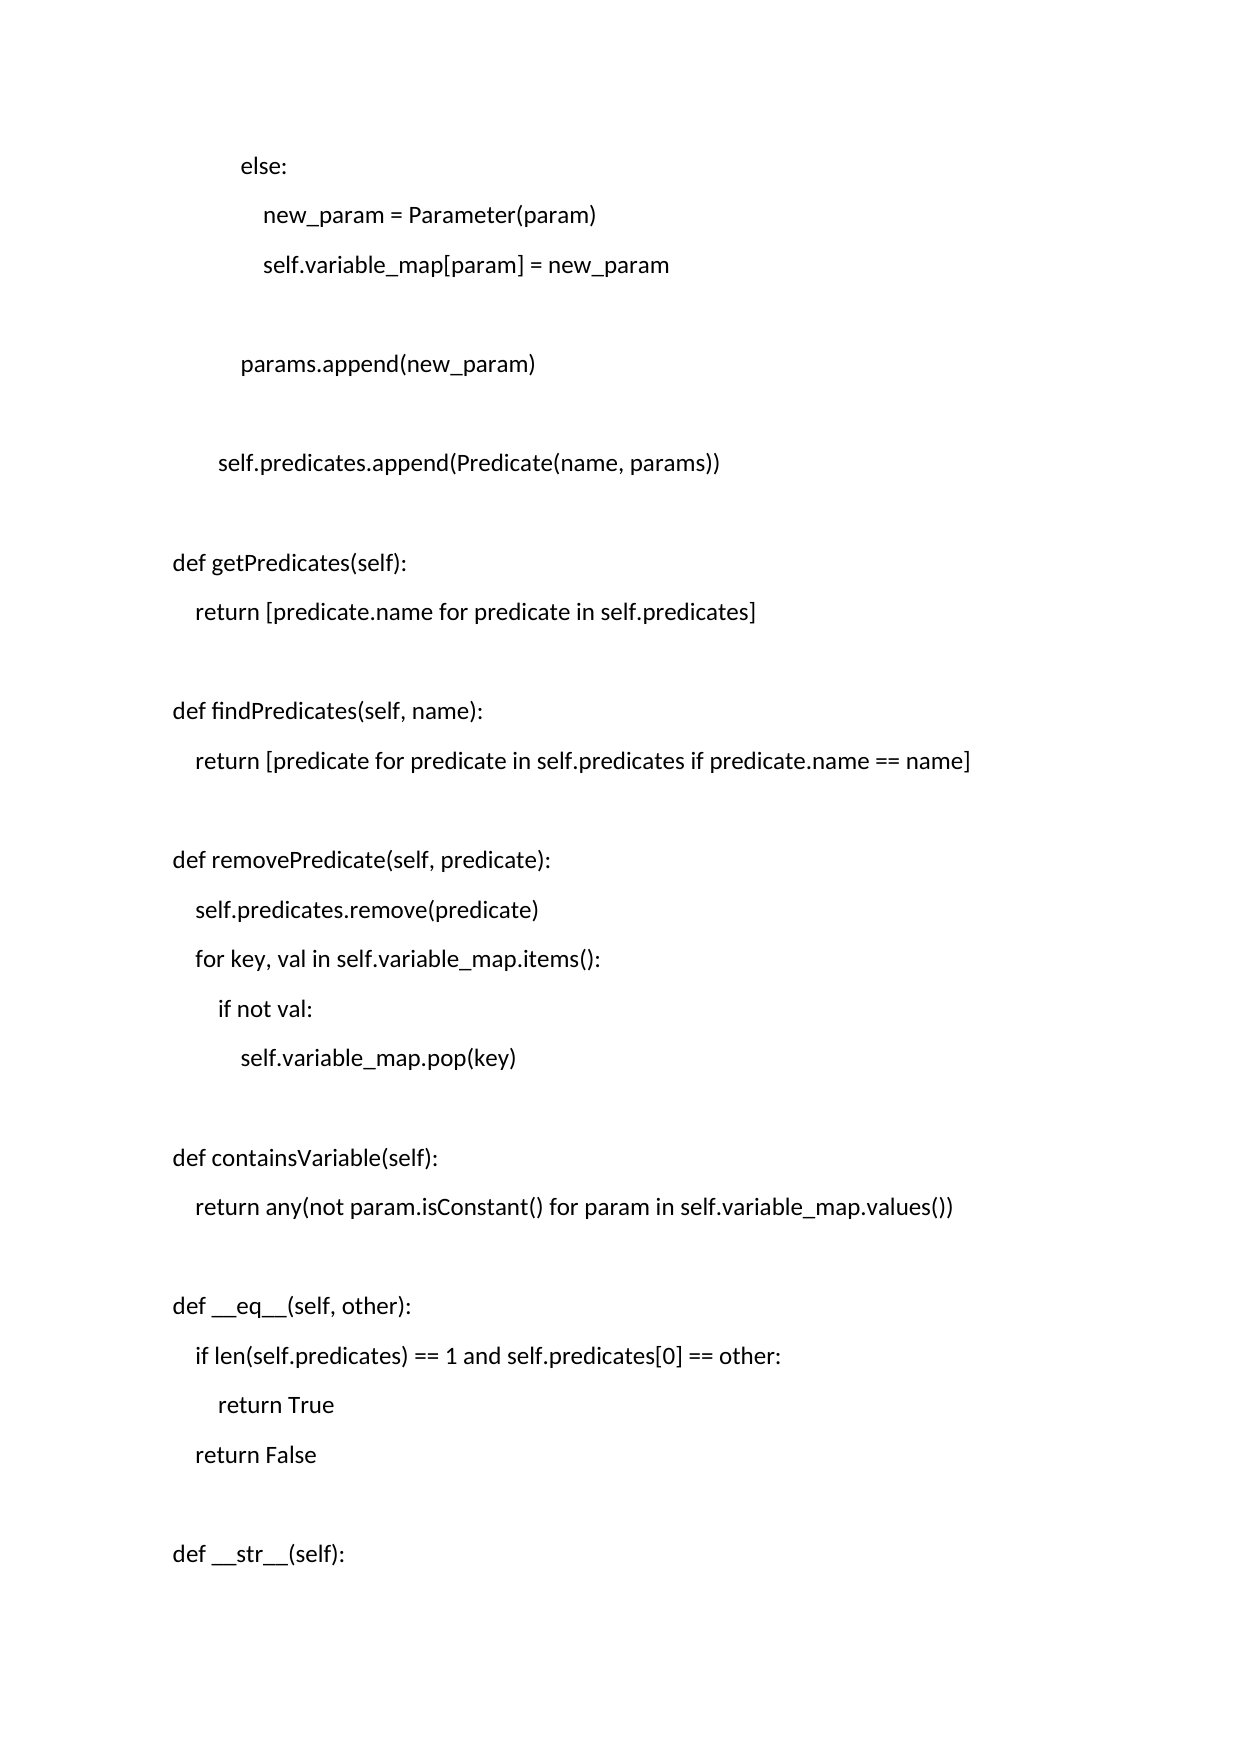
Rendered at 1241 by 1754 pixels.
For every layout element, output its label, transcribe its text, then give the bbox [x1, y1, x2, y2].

text def removePredicate(self, predicate): [150, 844, 1090, 875]
text self.variable_map[param] = new_param [150, 249, 1090, 280]
text self.variable_map.pop(key) [150, 1042, 1090, 1073]
text if len(self.predicates) == 1 and self.predicates[0] == other: [150, 1340, 1090, 1371]
text def findPredicates(self, name): [150, 695, 1090, 726]
text return True [150, 1389, 1090, 1420]
text else: [150, 150, 1090, 181]
text def containsVariable(self): [150, 1142, 1090, 1172]
text return [predicate.name for predicate in self.predicates] [150, 596, 1090, 627]
text def getPredicates(self): [150, 547, 1090, 577]
text return any(not param.isConstant() for param in self.variable_map.values()) [150, 1191, 1090, 1222]
text def __str__(self): [150, 1538, 1090, 1569]
text self.predicates.remove(predicate) [150, 894, 1090, 924]
text params.append(new_param) [150, 348, 1090, 379]
text self.predicates.append(Predicate(name, params)) [150, 447, 1090, 478]
text new_param = Parameter(param) [150, 199, 1090, 230]
text for key, val in self.variable_map.items(): [150, 943, 1090, 974]
text if not val: [150, 993, 1090, 1023]
text return False [150, 1439, 1090, 1470]
text return [predicate for predicate in self.predicates if predicate.name == name] [150, 745, 1090, 776]
text def __eq__(self, other): [150, 1290, 1090, 1321]
